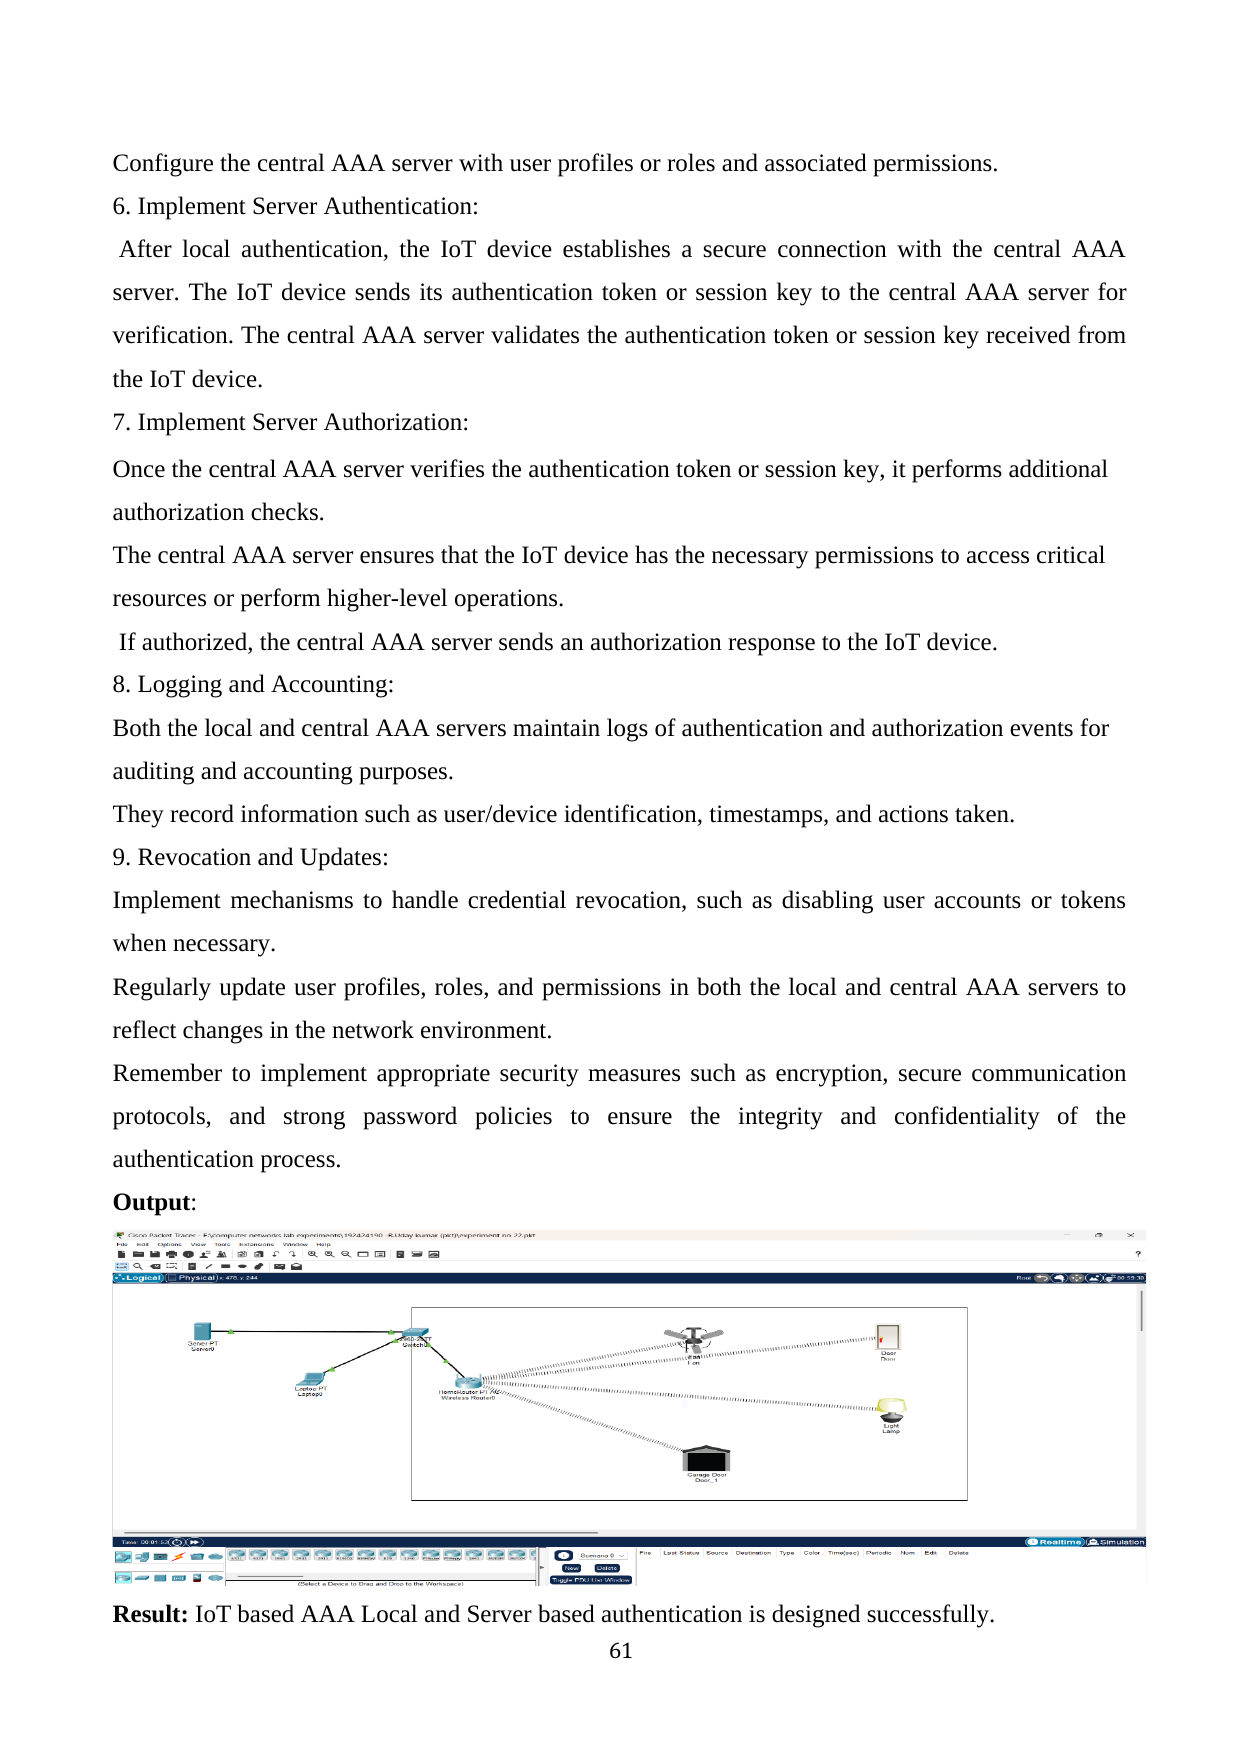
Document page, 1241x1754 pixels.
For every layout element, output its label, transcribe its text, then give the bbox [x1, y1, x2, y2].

text Remember to implement appropriate security measures such as encryption, secure communication protocols, and strong password policies to ensure the integrity and confidentiality of the authentication process. [112, 1058, 1128, 1173]
text Result: IoT based AAA Local and Server based authentication is designed successfully. [112, 1599, 1137, 1628]
text After local authentication, the IoT device establishes a secure connection with the central AAA server. The IoT device sends its authentication token or session key to the central AAA server for verification. The central AAA server validates the authentication token or session key received from the IoT device. [112, 234, 1128, 392]
list Implement Server Authentication: [112, 191, 1137, 220]
list Revocation and Updates: [112, 842, 1137, 871]
text Implement mechanisms to handle credential revocation, such as disabling user accounts or tokens when necessary. [112, 885, 1127, 957]
text Configure the central AAA server with user profiles or roles and associated permissions. [112, 148, 1137, 177]
picture [112, 1230, 1147, 1586]
text Both the local and central AAA servers maintain logs of authentication and authorization events for auditing and accounting purposes. [112, 713, 1137, 785]
text Output: [112, 1187, 1128, 1216]
text The central AAA server ensures that the IoT device has the necessary permissions to access critical resources or perform higher-level operations. [112, 540, 1137, 612]
text They record information such as user/device identification, timestamps, and actions taken. [112, 799, 1137, 828]
text If authorized, the central AAA server sends an authorization response to the IoT device. [119, 627, 1137, 655]
text Once the central AAA server verifies the authentication token or session key, it performs additional authorization checks. [112, 454, 1137, 526]
list Logging and Accounting: [112, 669, 1137, 698]
text Regularly update user profiles, roles, and permissions in both the local and central AAA servers to reflect changes in the network environment. [112, 972, 1127, 1043]
list Implement Server Authorization: [112, 407, 1137, 436]
